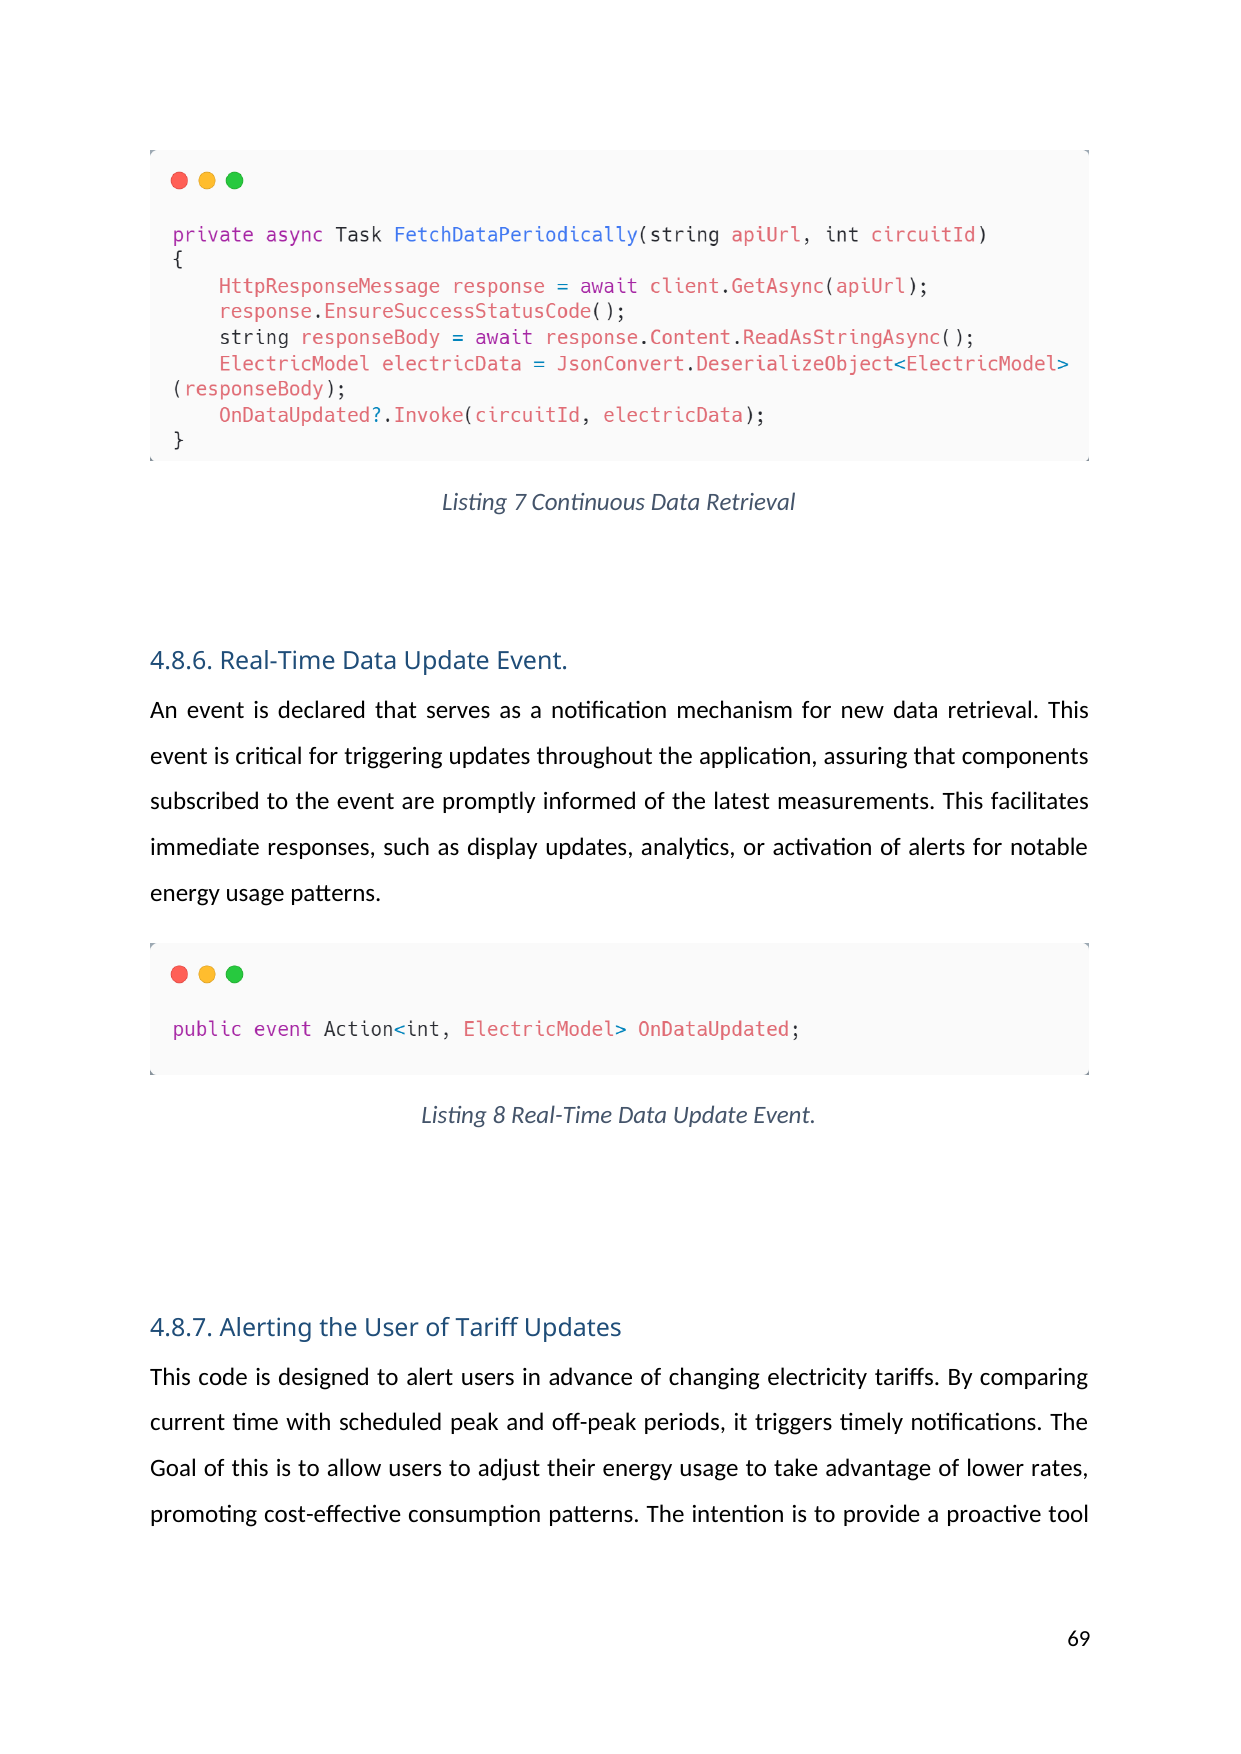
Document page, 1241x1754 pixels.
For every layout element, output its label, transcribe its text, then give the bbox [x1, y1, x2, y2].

text Listing 8 Real-Time Data Update Event. [150, 1099, 1090, 1130]
text An event is declared that serves as a notification mechanism for new data retrieval. This event is critical for triggering updates throughout the application, assuring that components subscribed to the event are promptly informed of the latest measurements. This facilitates immediate responses, such as display updates, analytics, or activation of alerts for notable energy usage patterns. [150, 694, 1090, 907]
picture [150, 943, 1089, 1075]
text Listing 7 Continuous Data Retrieval [150, 486, 1090, 516]
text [150, 1361, 1090, 1528]
picture [150, 150, 1089, 461]
subtitle 4.8.6. Real-Time Data Update Event. [150, 643, 1090, 677]
subtitle 4.8.7. Alerting the User of Tariff Updates [150, 1309, 1090, 1344]
